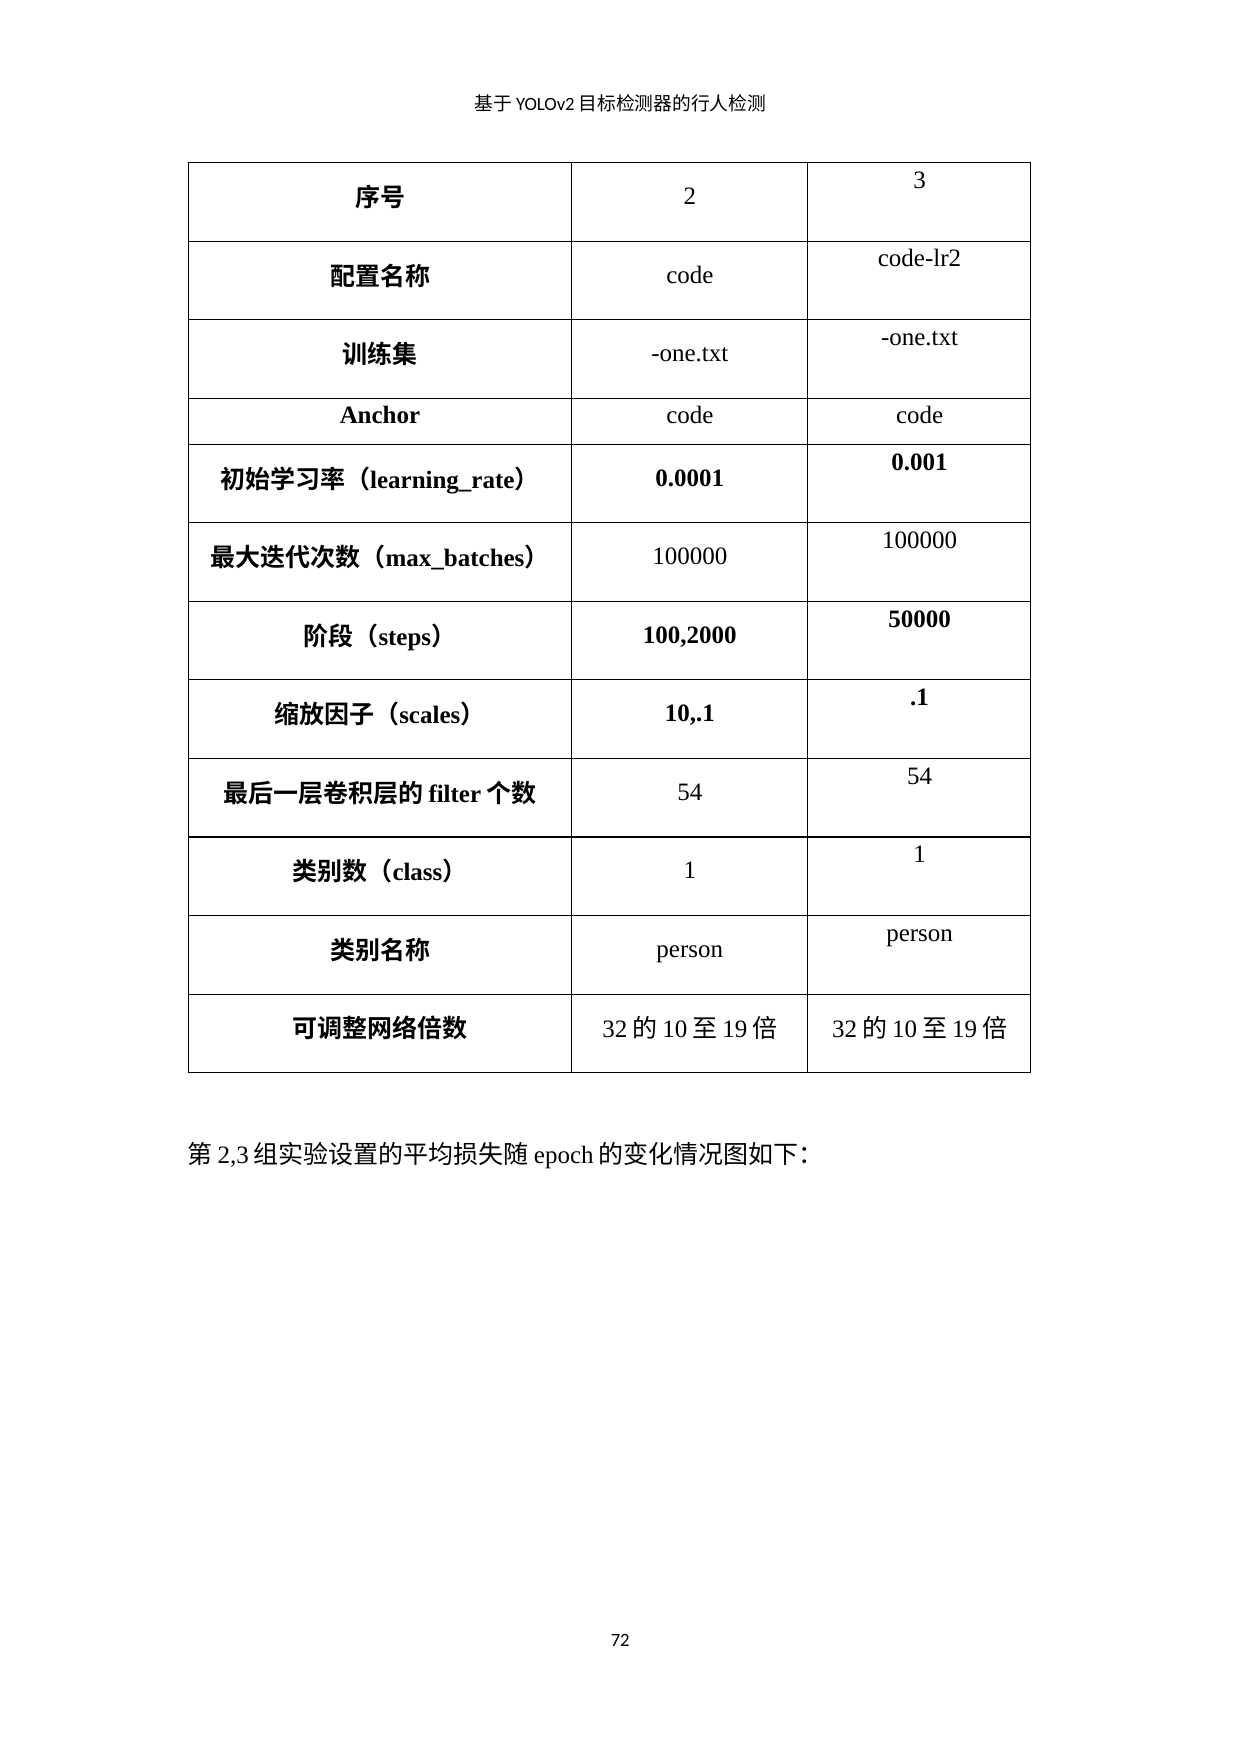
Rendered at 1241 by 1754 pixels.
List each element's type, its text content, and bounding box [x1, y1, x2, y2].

table_cell code [572, 242, 807, 319]
table_header 3 [808, 163, 1030, 241]
table_cell 0.0001 [572, 445, 807, 522]
table_cell 可调整网络倍数 [189, 995, 571, 1072]
table_cell 32的10至19倍 [808, 995, 1030, 1072]
table_cell Anchor [189, 399, 571, 444]
table_cell 最后一层卷积层的filter个数 [189, 759, 571, 836]
table_cell 训练集 [189, 320, 571, 398]
table_cell code-lr2 [808, 242, 1030, 319]
table_cell 100000 [572, 523, 807, 601]
table_cell 配置名称 [189, 242, 571, 319]
table_cell 最大迭代次数（max_batches） [189, 523, 571, 601]
table_header 序号 [189, 163, 571, 241]
table_header 2 [572, 163, 807, 241]
table_cell 初始学习率（learning_rate） [189, 445, 571, 522]
table_cell 1 [572, 838, 807, 915]
table_cell 10,.1 [572, 680, 807, 758]
text 第2,3组实验设置的平均损失随epoch的变化情况图如下： [187, 1120, 1053, 1185]
table_cell 100,2000 [572, 602, 807, 679]
table_cell -one.txt [572, 320, 807, 398]
table_cell 类别数（class） [189, 838, 571, 915]
table_cell 54 [572, 759, 807, 836]
table_cell 32的10至19倍 [572, 995, 807, 1072]
table_cell 阶段（steps） [189, 602, 571, 679]
table_cell .1 [808, 680, 1030, 758]
table_cell code [808, 399, 1030, 444]
table_cell 100000 [808, 523, 1030, 601]
table_cell code [572, 399, 807, 444]
table_cell 1 [808, 838, 1030, 915]
table_cell 50000 [808, 602, 1030, 679]
table_cell person [572, 916, 807, 993]
table_cell 类别名称 [189, 916, 571, 993]
table_cell -one.txt [808, 320, 1030, 398]
table_cell 缩放因子（scales） [189, 680, 571, 758]
table_cell 0.001 [808, 445, 1030, 522]
table_cell 54 [808, 759, 1030, 836]
table_cell person [808, 916, 1030, 993]
